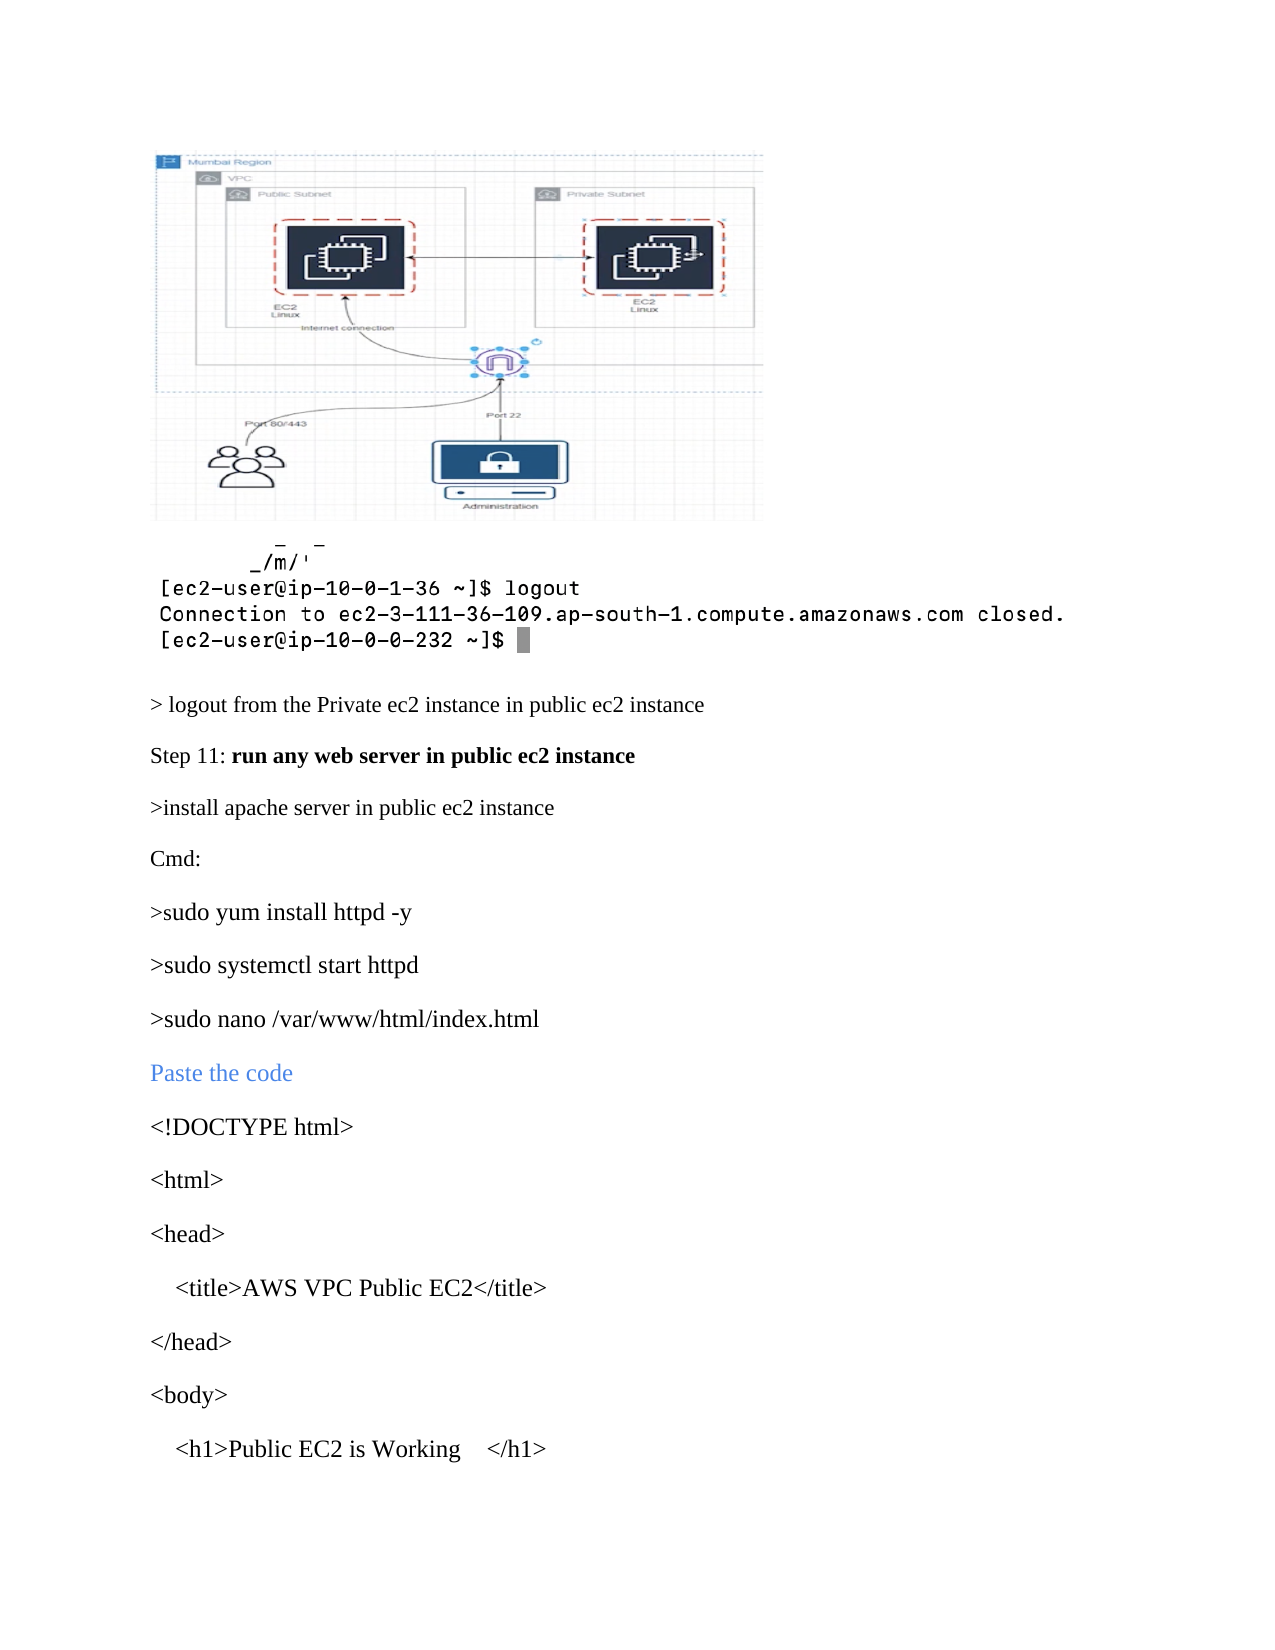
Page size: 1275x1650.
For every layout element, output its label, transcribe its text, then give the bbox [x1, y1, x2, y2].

text <body> [150, 1380, 1125, 1409]
text > logout from the Private ec2 instance in public ec2 instance [150, 691, 1125, 717]
text </head> [150, 1327, 1125, 1355]
picture [150, 150, 764, 521]
text Step 11: run any web server in public ec2 instance [150, 742, 1125, 769]
text >sudo nano /var/www/html/index.html [150, 1004, 1125, 1033]
text Paste the code [150, 1058, 1125, 1087]
picture [150, 545, 1125, 667]
text <head> [150, 1219, 1125, 1248]
text >sudo yum install httpd -y [150, 897, 1125, 925]
text <html> [150, 1165, 1125, 1194]
text >install apache server in public ec2 instance [150, 794, 1125, 820]
text <h1>Public EC2 is Working 🚀</h1> [150, 1434, 1125, 1463]
text <!DOCTYPE html> [150, 1112, 1125, 1140]
text >sudo systemctl start httpd [150, 950, 1125, 979]
text <title>AWS VPC Public EC2</title> [150, 1273, 1125, 1302]
text Cmd: [150, 845, 1125, 872]
